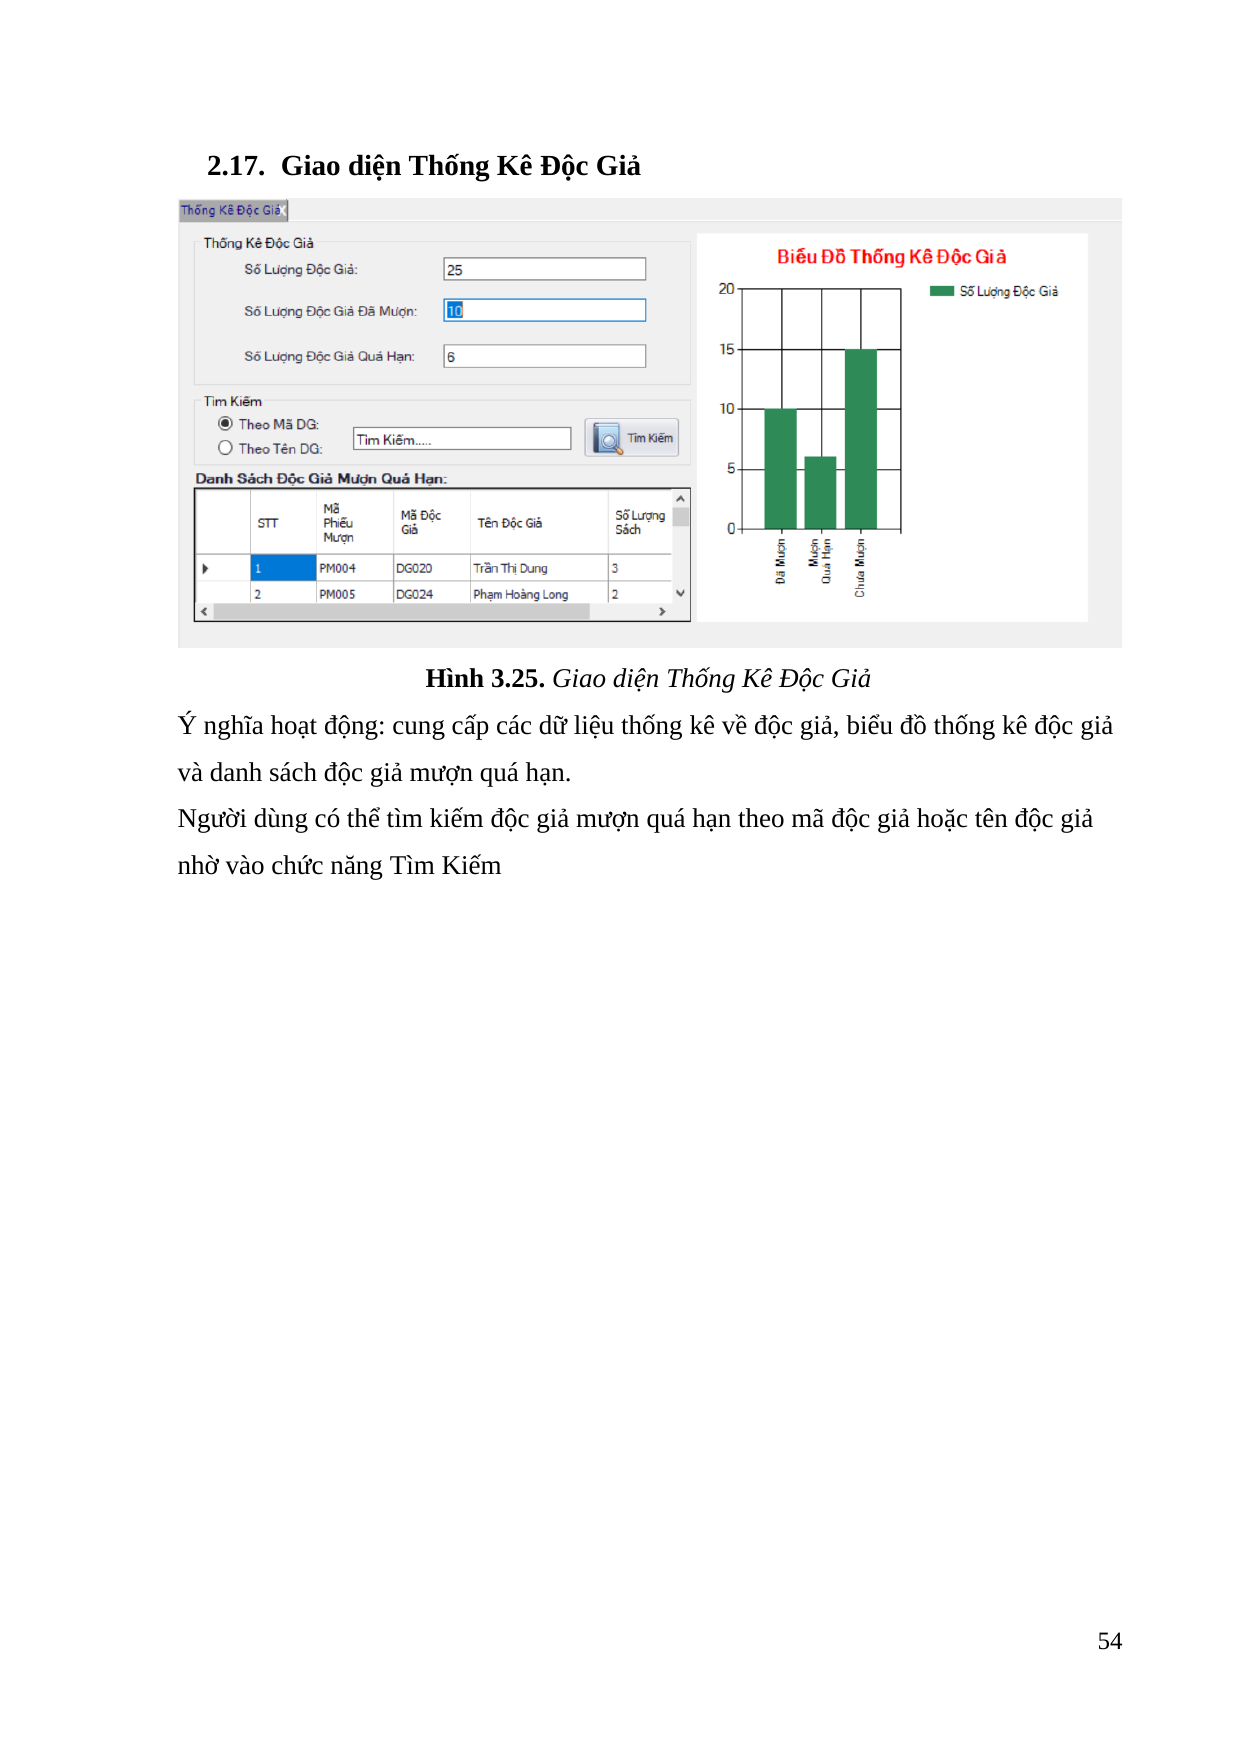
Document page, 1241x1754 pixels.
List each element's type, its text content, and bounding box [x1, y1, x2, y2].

list Giao diện Thống Kê Độc Giả [207, 148, 1122, 181]
text Ý nghĩa hoạt động: cung cấp các dữ liệu thống kê về độc giả, biểu đồ thống kê độc giả và danh sách độc giả mượn quá hạn. [177, 709, 1122, 787]
text Người dùng có thể tìm kiếm độc giả mượn quá hạn theo mã độc giả hoặc tên độc giả nhờ vào chức năng Tìm Kiếm [177, 802, 1122, 880]
text Hình 3.25. Giao diện Thống Kê Độc Giả [177, 662, 1122, 693]
